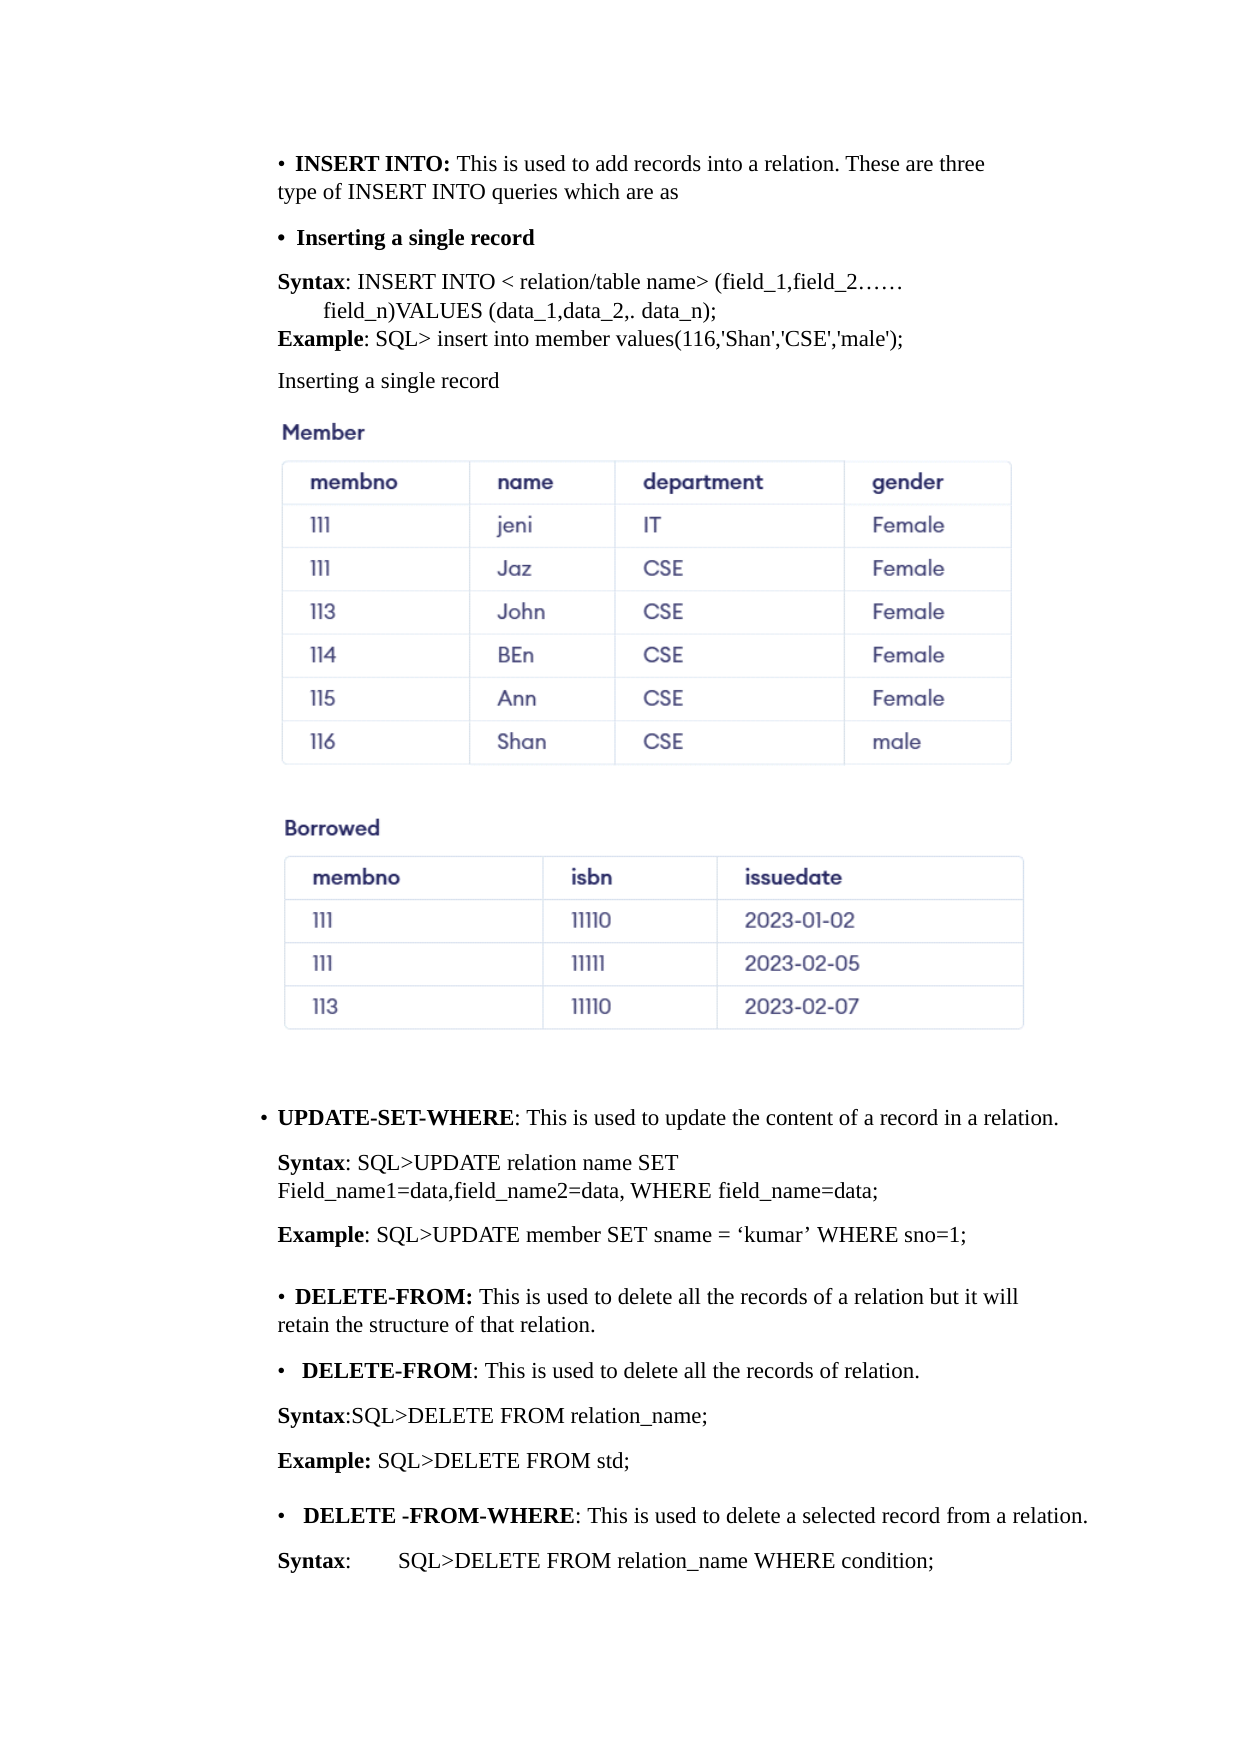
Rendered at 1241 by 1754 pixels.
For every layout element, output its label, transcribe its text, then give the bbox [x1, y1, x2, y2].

text Example: SQL> insert into member values(116,'Shan','CSE','male'); [202, 325, 1090, 351]
list DELETE-FROM: This is used to delete all the records of relation. [277, 1357, 1090, 1383]
list DELETE-FROM: This is used to delete all the records of a relation but it will retain the structure of that relation. [277, 1283, 1022, 1338]
picture [277, 808, 1047, 1050]
text Syntax:SQL>DELETE FROM relation_name; [277, 1402, 1090, 1428]
text Syntax: SQL>UPDATE relation name SET Field_name1=data,field_name2=data, WHERE field_name=data; [277, 1149, 923, 1203]
text Syntax: INSERT INTO < relation/table name> (field_1,field_2……field_n)VALUES (data_1,data_2,. data_n); [277, 268, 1022, 323]
list DELETE -FROM-WHERE: This is used to delete a selected record from a relation. [277, 1502, 1090, 1528]
picture [277, 411, 1017, 790]
list UPDATE-SET-WHERE: This is used to update the content of a record in a relation. [260, 1103, 1090, 1130]
text Inserting a single record [277, 367, 770, 394]
list Inserting a single record [277, 224, 1090, 250]
list INSERT INTO: This is used to add records into a relation. These are three type of INSERT INTO queries which are as [277, 150, 1003, 205]
text Syntax: SQL>DELETE FROM relation_name WHERE condition; [277, 1547, 1090, 1574]
text Example: SQL>DELETE FROM std; [277, 1447, 1090, 1473]
text Example: SQL>UPDATE member SET sname = ‘kumar’ WHERE sno=1; [277, 1222, 1090, 1248]
